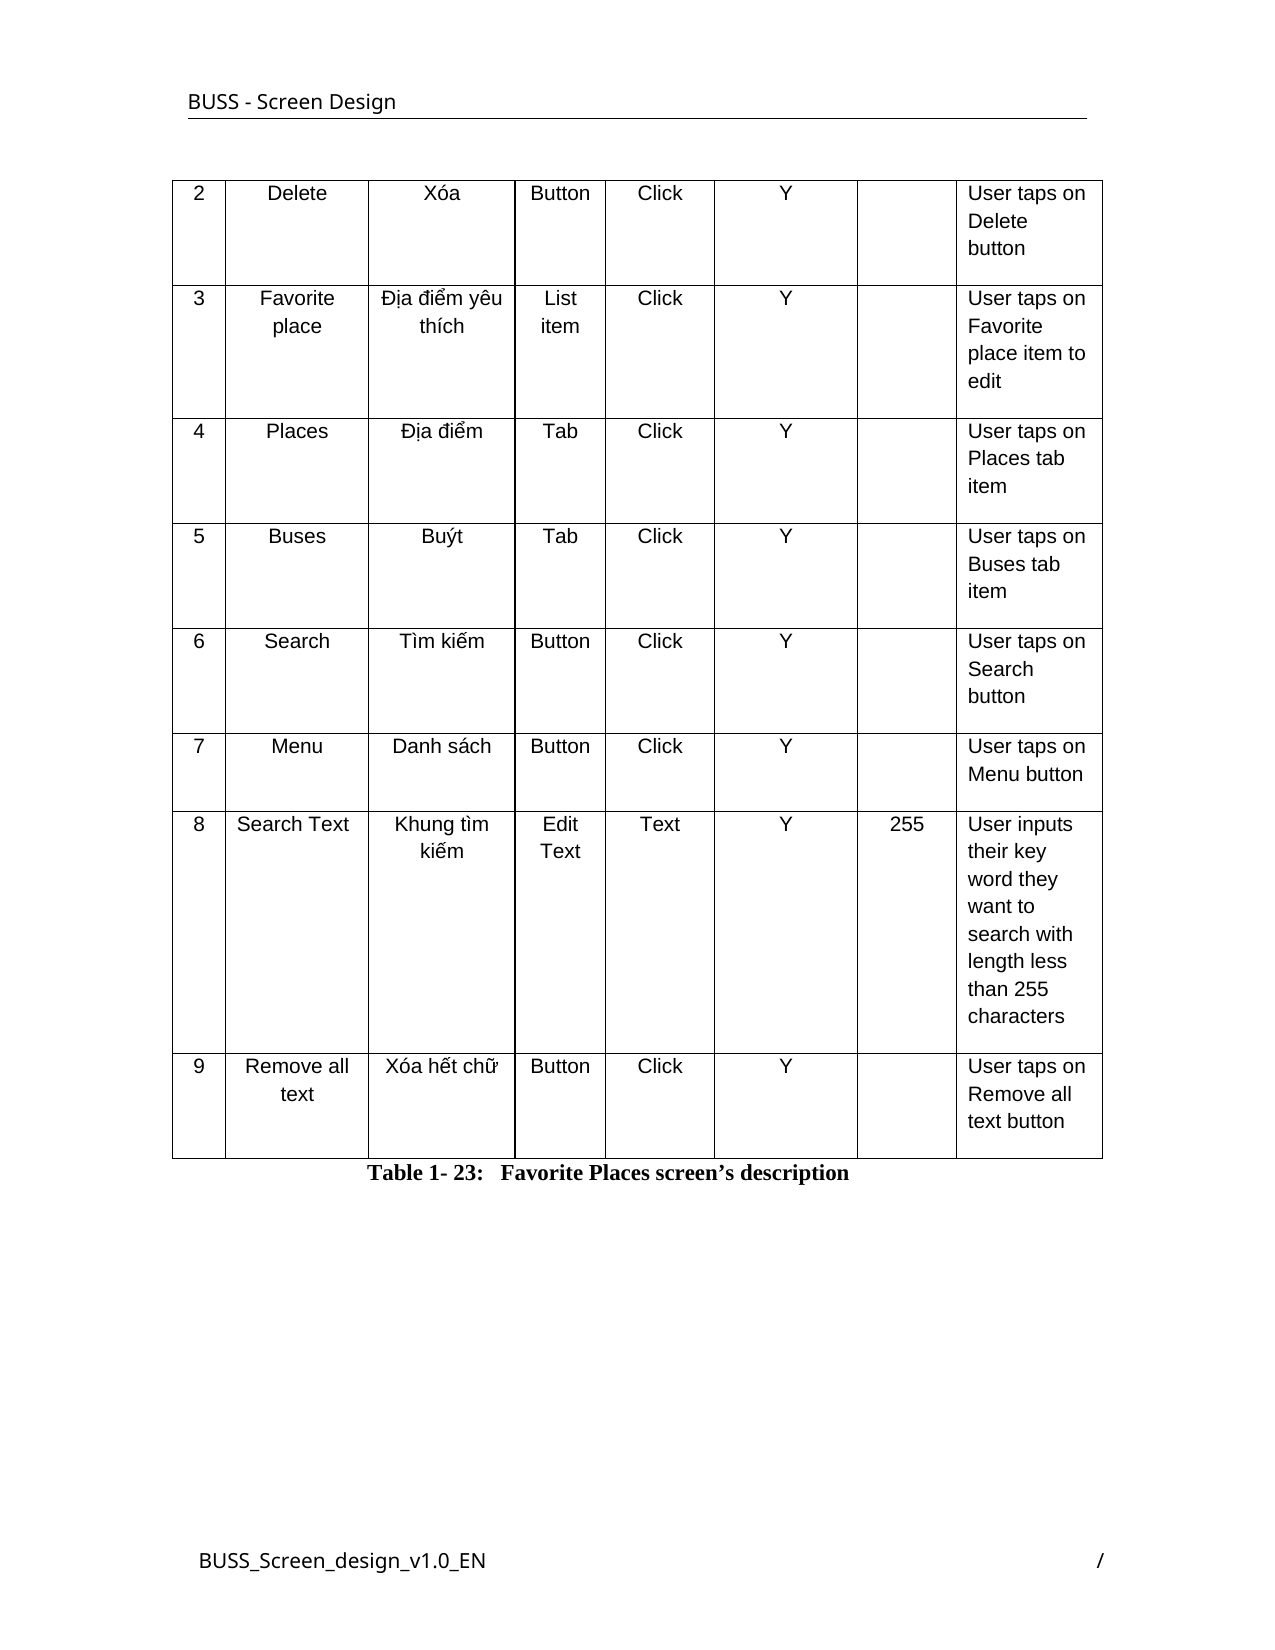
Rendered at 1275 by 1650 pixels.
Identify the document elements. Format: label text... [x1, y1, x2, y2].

table_cell Button [516, 629, 605, 733]
table_cell Y [715, 629, 857, 733]
table_cell User taps on Places tab item [957, 419, 1102, 523]
table_cell [858, 629, 956, 733]
table_cell 3 [173, 286, 225, 418]
table_cell Click [606, 181, 714, 285]
table_cell Danh sách [369, 734, 514, 811]
table_cell Tab [516, 419, 605, 523]
table_cell [858, 524, 956, 628]
table_cell Buýt [369, 524, 514, 628]
table_cell List item [516, 286, 605, 418]
table_cell Delete [226, 181, 368, 285]
table_cell Y [715, 181, 857, 285]
table_cell 6 [173, 629, 225, 733]
table_cell User taps on Remove all text button [957, 1054, 1102, 1158]
table_cell Remove all text [226, 1054, 368, 1158]
table_cell Khung tìm kiếm [369, 812, 514, 1053]
table_cell Text [606, 812, 714, 1053]
table_cell User inputs their key word they want to search with length less than 255 characters [957, 812, 1102, 1053]
table_cell User taps on Menu button [957, 734, 1102, 811]
list Favorite Places screen’s description [187, 1159, 1087, 1186]
table_cell Places [226, 419, 368, 523]
table_cell Search Text [226, 812, 368, 1053]
table_cell Button [516, 734, 605, 811]
table_cell Y [715, 524, 857, 628]
table_cell [858, 419, 956, 523]
table_cell [858, 286, 956, 418]
table_cell Button [516, 181, 605, 285]
table_cell Click [606, 629, 714, 733]
table_cell Buses [226, 524, 368, 628]
table_cell User taps on Delete button [957, 181, 1102, 285]
table_cell Xóa [369, 181, 514, 285]
table_cell Search [226, 629, 368, 733]
table_cell Click [606, 419, 714, 523]
table_cell 9 [173, 1054, 225, 1158]
table_cell 255 [858, 812, 956, 1053]
table_cell Địa điểm yêu thích [369, 286, 514, 418]
table_cell Địa điểm [369, 419, 514, 523]
table_cell Tab [516, 524, 605, 628]
table_cell Y [715, 734, 857, 811]
table_cell User taps on Search button [957, 629, 1102, 733]
table_cell [858, 181, 956, 285]
table_cell Y [715, 419, 857, 523]
table_cell Click [606, 1054, 714, 1158]
table_cell 8 [173, 812, 225, 1053]
table_cell [858, 734, 956, 811]
table_cell User taps on Favorite place item to edit [957, 286, 1102, 418]
table_cell Y [715, 1054, 857, 1158]
table_cell 4 [173, 419, 225, 523]
table_cell Y [715, 812, 857, 1053]
table_cell Click [606, 286, 714, 418]
table_cell 2 [173, 181, 225, 285]
table_cell Menu [226, 734, 368, 811]
table_cell Y [715, 286, 857, 418]
table_cell User taps on Buses tab item [957, 524, 1102, 628]
table_cell [858, 1054, 956, 1158]
table_cell 5 [173, 524, 225, 628]
table_cell Favorite place [226, 286, 368, 418]
table_cell Tìm kiếm [369, 629, 514, 733]
table_cell Edit Text [516, 812, 605, 1053]
table_cell Button [516, 1054, 605, 1158]
table_cell Click [606, 734, 714, 811]
table_cell Xóa hết chữ [369, 1054, 514, 1158]
table_cell Click [606, 524, 714, 628]
table_cell 7 [173, 734, 225, 811]
